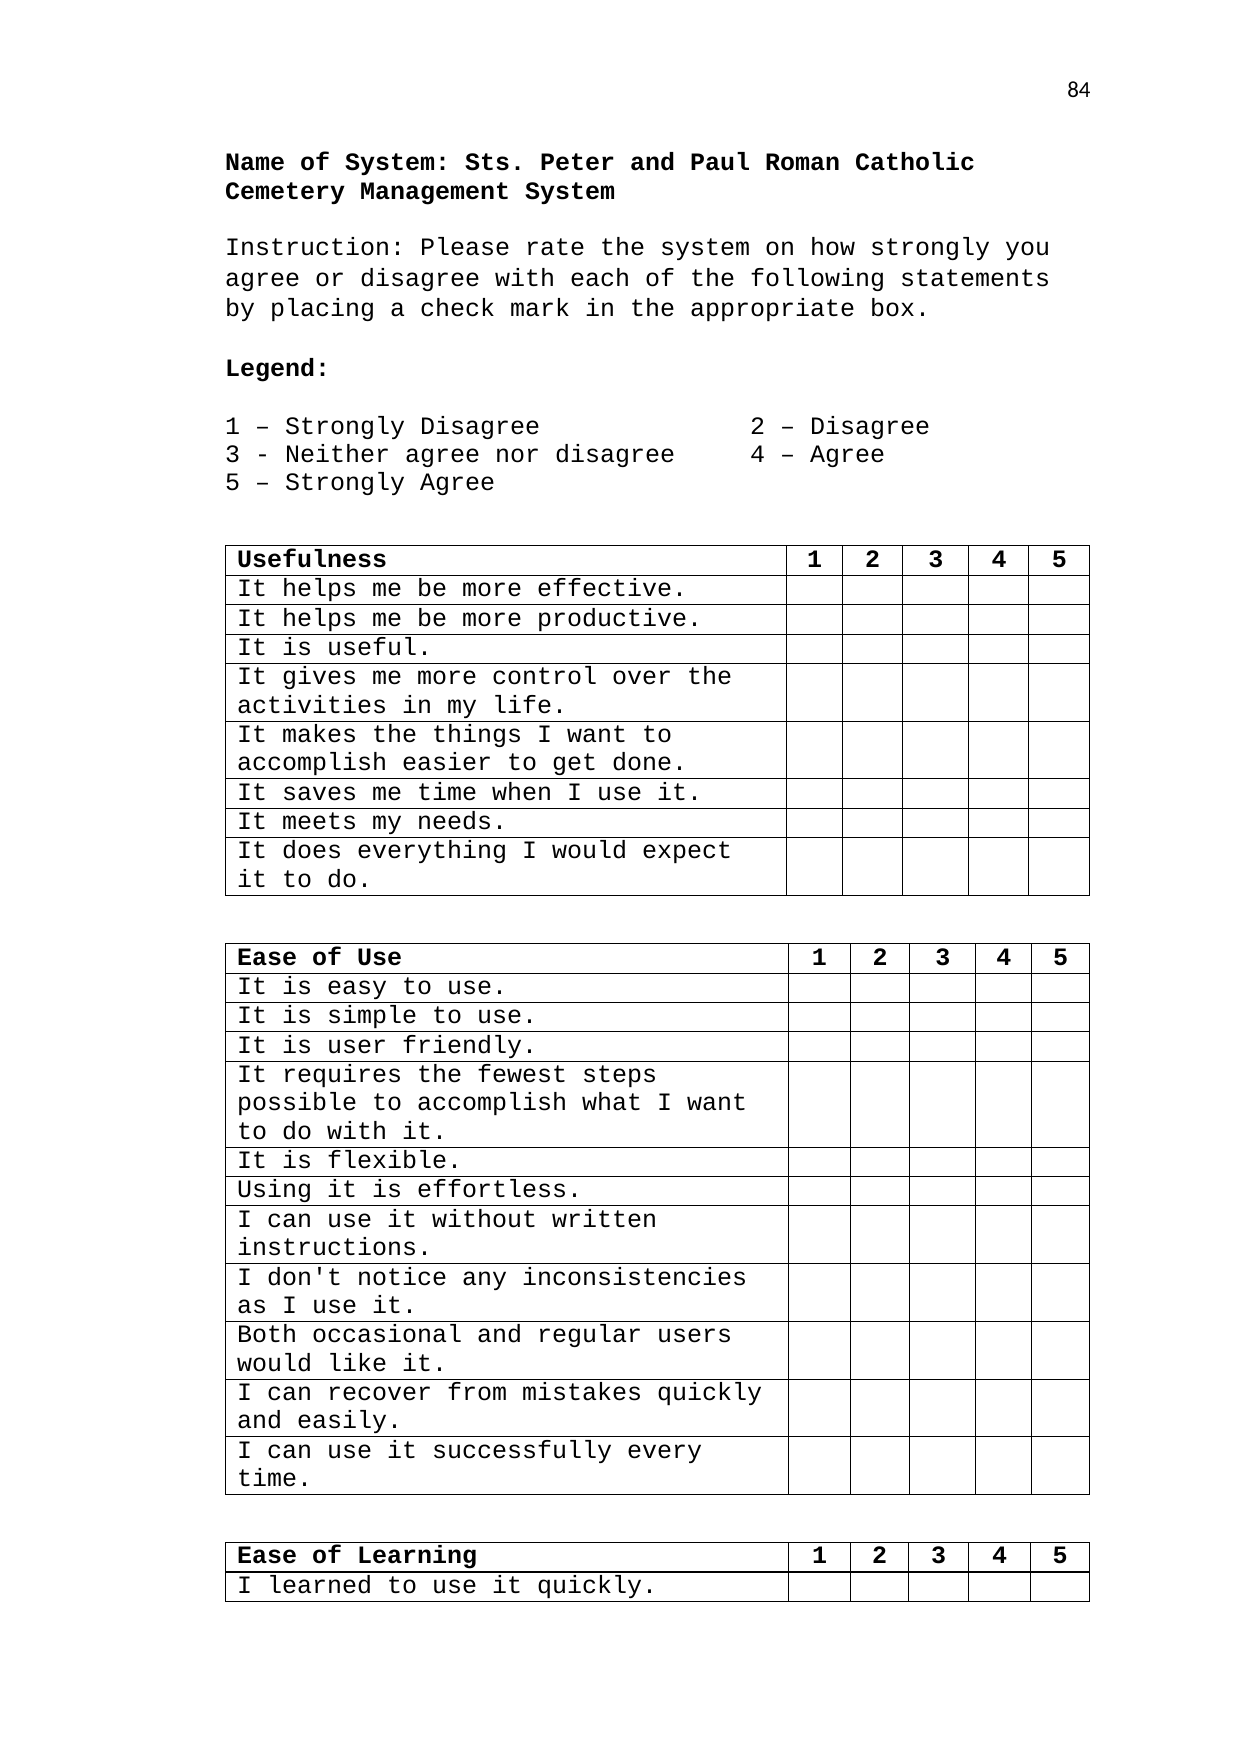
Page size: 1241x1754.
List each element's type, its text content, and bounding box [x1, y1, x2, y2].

table_cell [789, 1206, 850, 1263]
table_cell It is useful. [226, 635, 786, 663]
table_header 4 [976, 944, 1031, 972]
table_cell [903, 838, 968, 895]
table_cell [851, 1206, 909, 1263]
table_cell [969, 722, 1028, 778]
text Name of System: Sts. Peter and Paul Roman Catholic Cemetery Management System [225, 150, 1090, 207]
table_cell [1032, 1148, 1089, 1176]
table_header 2 [851, 1543, 908, 1571]
table_cell [969, 809, 1028, 837]
text 1 – Strongly Disagree 2 – Disagree [225, 413, 1090, 442]
table_cell I learned to use it quickly. [226, 1573, 788, 1601]
table_cell [787, 838, 842, 895]
table_cell I don't notice any inconsistencies as I use it. [226, 1264, 788, 1321]
table_cell [969, 605, 1028, 633]
table_cell [789, 1062, 850, 1147]
table_cell It meets my needs. [226, 809, 786, 837]
table_cell [1032, 1322, 1089, 1378]
table_cell [976, 1148, 1031, 1176]
table_cell [903, 809, 968, 837]
table_cell [910, 1177, 975, 1205]
table_cell [909, 1573, 968, 1601]
table_cell [1029, 576, 1089, 604]
table_cell [1029, 809, 1089, 837]
table_cell [976, 1264, 1031, 1321]
table_header 4 [969, 546, 1028, 575]
table_cell [787, 635, 842, 663]
table_cell [843, 779, 902, 808]
table_cell [976, 1032, 1031, 1061]
table_header 5 [1032, 944, 1089, 972]
table_cell [851, 974, 909, 1002]
table_cell [787, 779, 842, 808]
table_cell [969, 576, 1028, 604]
table_cell [851, 1032, 909, 1061]
table_header 5 [1029, 546, 1089, 575]
table_cell [1029, 779, 1089, 808]
table_cell I can recover from mistakes quickly and easily. [226, 1380, 788, 1436]
table_cell [976, 1003, 1031, 1031]
table_cell [787, 605, 842, 633]
table_cell [1029, 722, 1089, 778]
table_cell [969, 779, 1028, 808]
table_cell [787, 809, 842, 837]
table_cell [787, 722, 842, 778]
table_cell [910, 1264, 975, 1321]
table_cell [843, 605, 902, 633]
table_header 1 [787, 546, 842, 575]
table_header 3 [903, 546, 968, 575]
text Instruction: Please rate the system on how strongly you agree or disagree with each of the following statements by placing a check mark in the appropriate box. [225, 235, 1090, 324]
table_cell [843, 635, 902, 663]
table_cell [969, 664, 1028, 721]
table_cell [789, 974, 850, 1002]
table_cell Using it is effortless. [226, 1177, 788, 1205]
table_cell [1031, 1573, 1089, 1601]
table_cell [976, 1177, 1031, 1205]
table_cell [910, 1148, 975, 1176]
table_cell [910, 1322, 975, 1378]
text 5 – Strongly Agree [225, 470, 1090, 498]
table_cell [1032, 1177, 1089, 1205]
table_cell It gives me more control over the activities in my life. [226, 664, 786, 721]
table_cell [976, 974, 1031, 1002]
table_cell [851, 1573, 908, 1601]
table_cell [851, 1322, 909, 1378]
table_header 2 [843, 546, 902, 575]
table_cell It helps me be more effective. [226, 576, 786, 604]
table_cell It is user friendly. [226, 1032, 788, 1061]
table_cell [1029, 635, 1089, 663]
table_cell [969, 635, 1028, 663]
table_cell [843, 576, 902, 604]
table_cell [1032, 1437, 1089, 1494]
table_header Usefulness [226, 546, 786, 575]
table_cell [1029, 605, 1089, 633]
table_cell I can use it without written instructions. [226, 1206, 788, 1263]
table_cell [910, 1380, 975, 1436]
table_cell [1032, 1032, 1089, 1061]
table_cell [1032, 974, 1089, 1002]
table_cell [903, 576, 968, 604]
table_cell [1029, 664, 1089, 721]
table_cell [976, 1206, 1031, 1263]
table_cell [851, 1380, 909, 1436]
table_cell [976, 1437, 1031, 1494]
table_cell [1032, 1062, 1089, 1147]
table_cell It saves me time when I use it. [226, 779, 786, 808]
table_cell [851, 1003, 909, 1031]
table_cell [843, 722, 902, 778]
table_cell [789, 1264, 850, 1321]
table_header 5 [1031, 1543, 1089, 1571]
table_cell [789, 1573, 850, 1601]
table_cell [851, 1437, 909, 1494]
text Legend: [225, 356, 1090, 384]
table_cell [789, 1322, 850, 1378]
table_cell [1032, 1264, 1089, 1321]
table_cell [851, 1264, 909, 1321]
table_cell [903, 664, 968, 721]
table_cell [910, 1032, 975, 1061]
table_cell [843, 838, 902, 895]
table_cell [851, 1177, 909, 1205]
table_cell [843, 664, 902, 721]
table_cell [910, 1206, 975, 1263]
table_header 1 [789, 944, 850, 972]
table_cell It is flexible. [226, 1148, 788, 1176]
table_header Ease of Use [226, 944, 788, 972]
table_cell It helps me be more productive. [226, 605, 786, 633]
table_header 4 [969, 1543, 1030, 1571]
table_header 2 [851, 944, 909, 972]
table_header Ease of Learning [226, 1543, 788, 1571]
table_cell [903, 605, 968, 633]
table_cell [969, 1573, 1030, 1601]
table_cell [976, 1322, 1031, 1378]
table_cell [789, 1177, 850, 1205]
table_cell [903, 779, 968, 808]
table_cell [1029, 838, 1089, 895]
table_cell [903, 722, 968, 778]
table_cell [910, 1437, 975, 1494]
table_header 3 [909, 1543, 968, 1571]
table_cell [851, 1062, 909, 1147]
table_cell [903, 635, 968, 663]
table_cell [789, 1380, 850, 1436]
table_header 3 [910, 944, 975, 972]
table_cell [843, 809, 902, 837]
table_cell [976, 1380, 1031, 1436]
table_cell [789, 1148, 850, 1176]
table_cell [1032, 1380, 1089, 1436]
table_cell [1032, 1206, 1089, 1263]
table_cell [787, 664, 842, 721]
table_cell It is simple to use. [226, 1003, 788, 1031]
text 3 - Neither agree nor disagree 4 – Agree [225, 442, 1090, 470]
table_cell It is easy to use. [226, 974, 788, 1002]
table_cell [789, 1437, 850, 1494]
table_header 1 [789, 1543, 850, 1571]
table_cell I can use it successfully every time. [226, 1437, 788, 1494]
table_cell [976, 1062, 1031, 1147]
table_cell [1032, 1003, 1089, 1031]
table_cell [910, 1003, 975, 1031]
table_cell [910, 974, 975, 1002]
table_cell It requires the fewest steps possible to accomplish what I want to do with it. [226, 1062, 788, 1147]
table_cell It does everything I would expect it to do. [226, 838, 786, 895]
table_cell [789, 1032, 850, 1061]
table_cell [910, 1062, 975, 1147]
table_cell [787, 576, 842, 604]
table_cell It makes the things I want to accomplish easier to get done. [226, 722, 786, 778]
table_cell Both occasional and regular users would like it. [226, 1322, 788, 1378]
table_cell [969, 838, 1028, 895]
table_cell [789, 1003, 850, 1031]
table_cell [851, 1148, 909, 1176]
